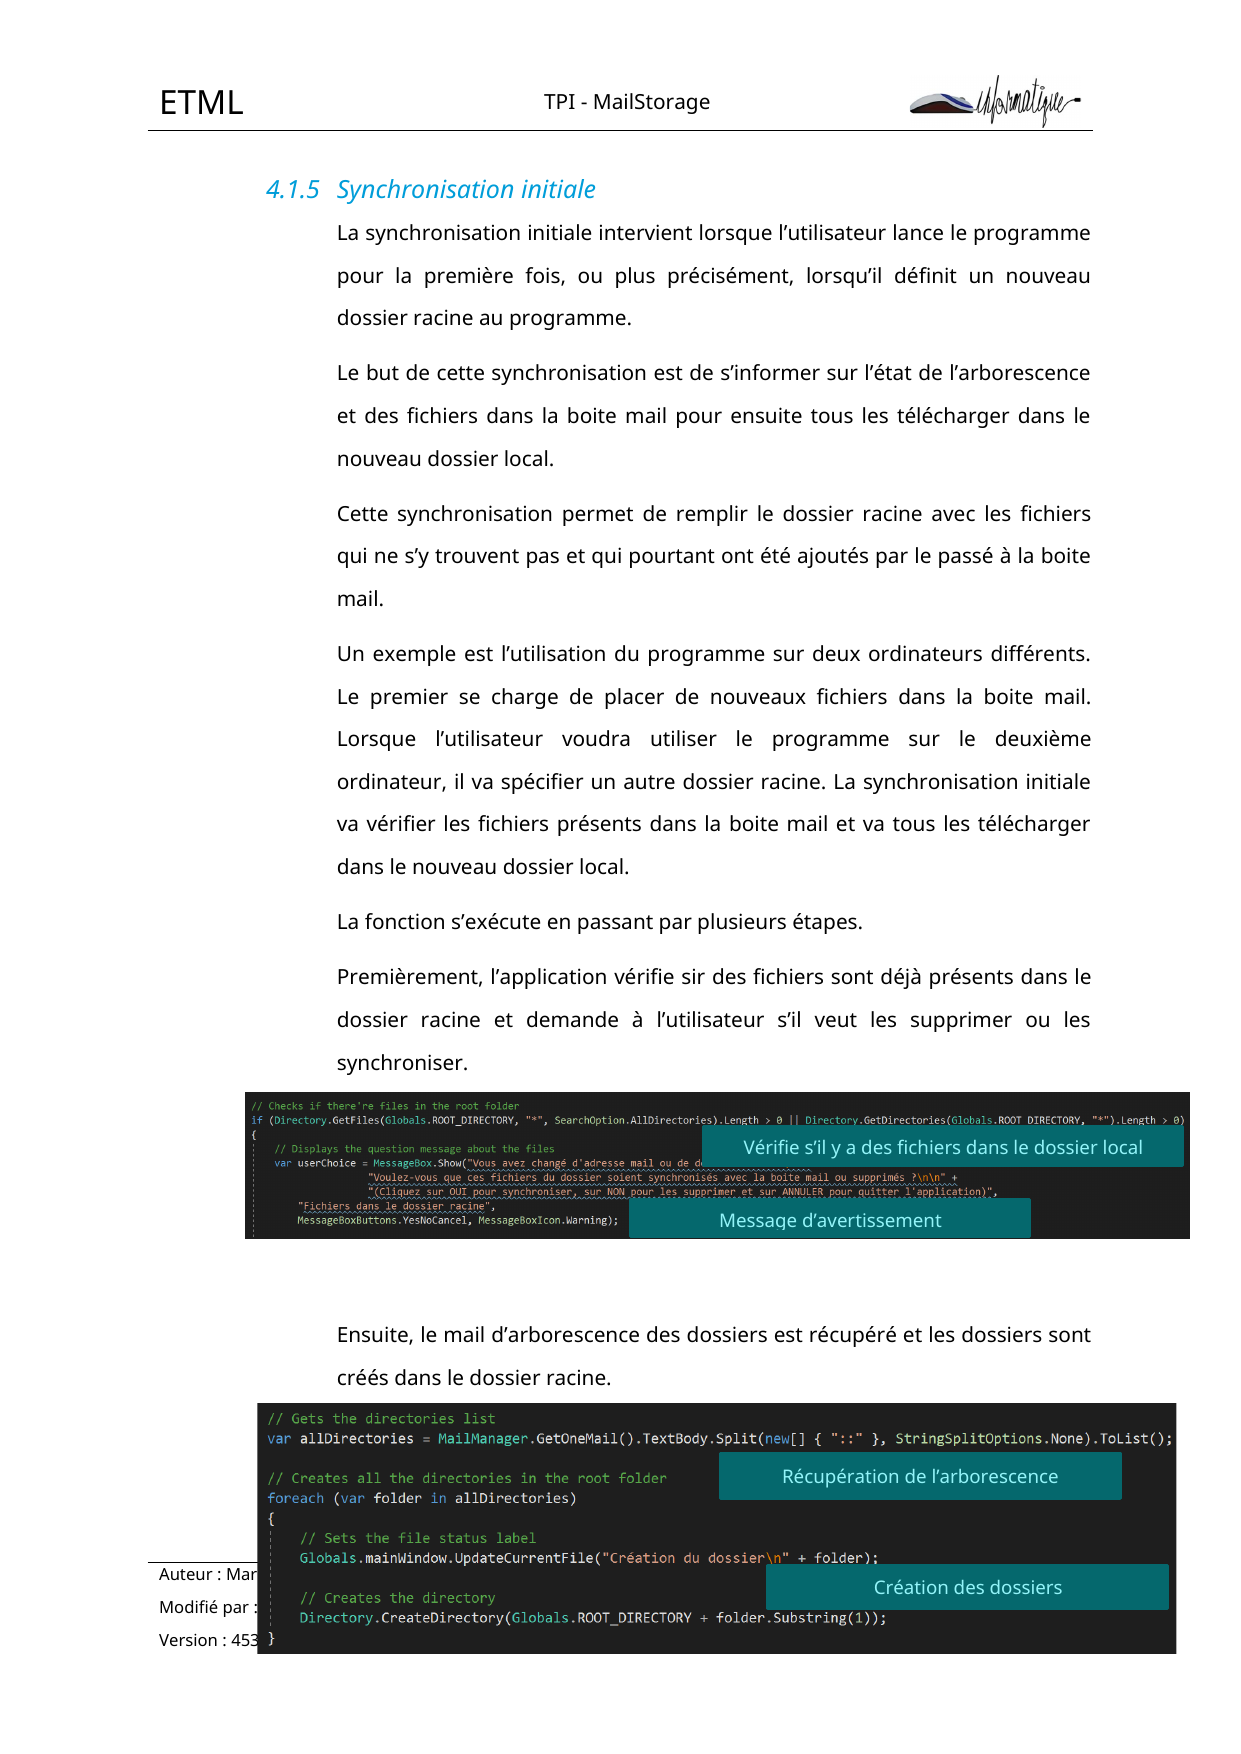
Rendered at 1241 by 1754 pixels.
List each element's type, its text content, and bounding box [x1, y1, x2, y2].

text La synchronisation initiale intervient lorsque l’utilisateur lance le programme pour la première fois, ou plus précisément, lorsqu’il définit un nouveau dossier racine au programme. [337, 218, 1092, 332]
subtitle Synchronisation initiale [266, 172, 1092, 206]
picture [909, 75, 1082, 128]
text La fonction s’exécute en passant par plusieurs étapes. [337, 907, 1092, 936]
text Cette synchronisation permet de remplir le dossier racine avec les fichiers qui ne s’y trouvent pas et qui pourtant ont été ajoutés par le passé à la boite mail. [337, 499, 1092, 612]
text Un exemple est l’utilisation du programme sur deux ordinateurs différents. Le premier se charge de placer de nouveaux fichiers dans la boite mail. Lorsque l’utilisateur voudra utiliser le programme sur le deuxième ordinateur, il va spécifier un autre dossier racine. La synchronisation initiale va vérifier les fichiers présents dans la boite mail et va tous les télécharger dans le nouveau dossier local. [337, 639, 1092, 881]
text Premièrement, l’application vérifie sir des fichiers sont déjà présents dans le dossier racine et demande à l’utilisateur s’il veut les supprimer ou les synchroniser. [337, 962, 1092, 1076]
text Le but de cette synchronisation est de s’informer sur l’état de l’arborescence et des fichiers dans la boite mail pour ensuite tous les télécharger dans le nouveau dossier local. [337, 358, 1092, 472]
picture [257, 1403, 1177, 1654]
text Ensuite, le mail d’arborescence des dossiers est récupéré et les dossiers sont créés dans le dossier racine. [337, 1320, 1092, 1391]
picture [245, 1092, 1190, 1239]
